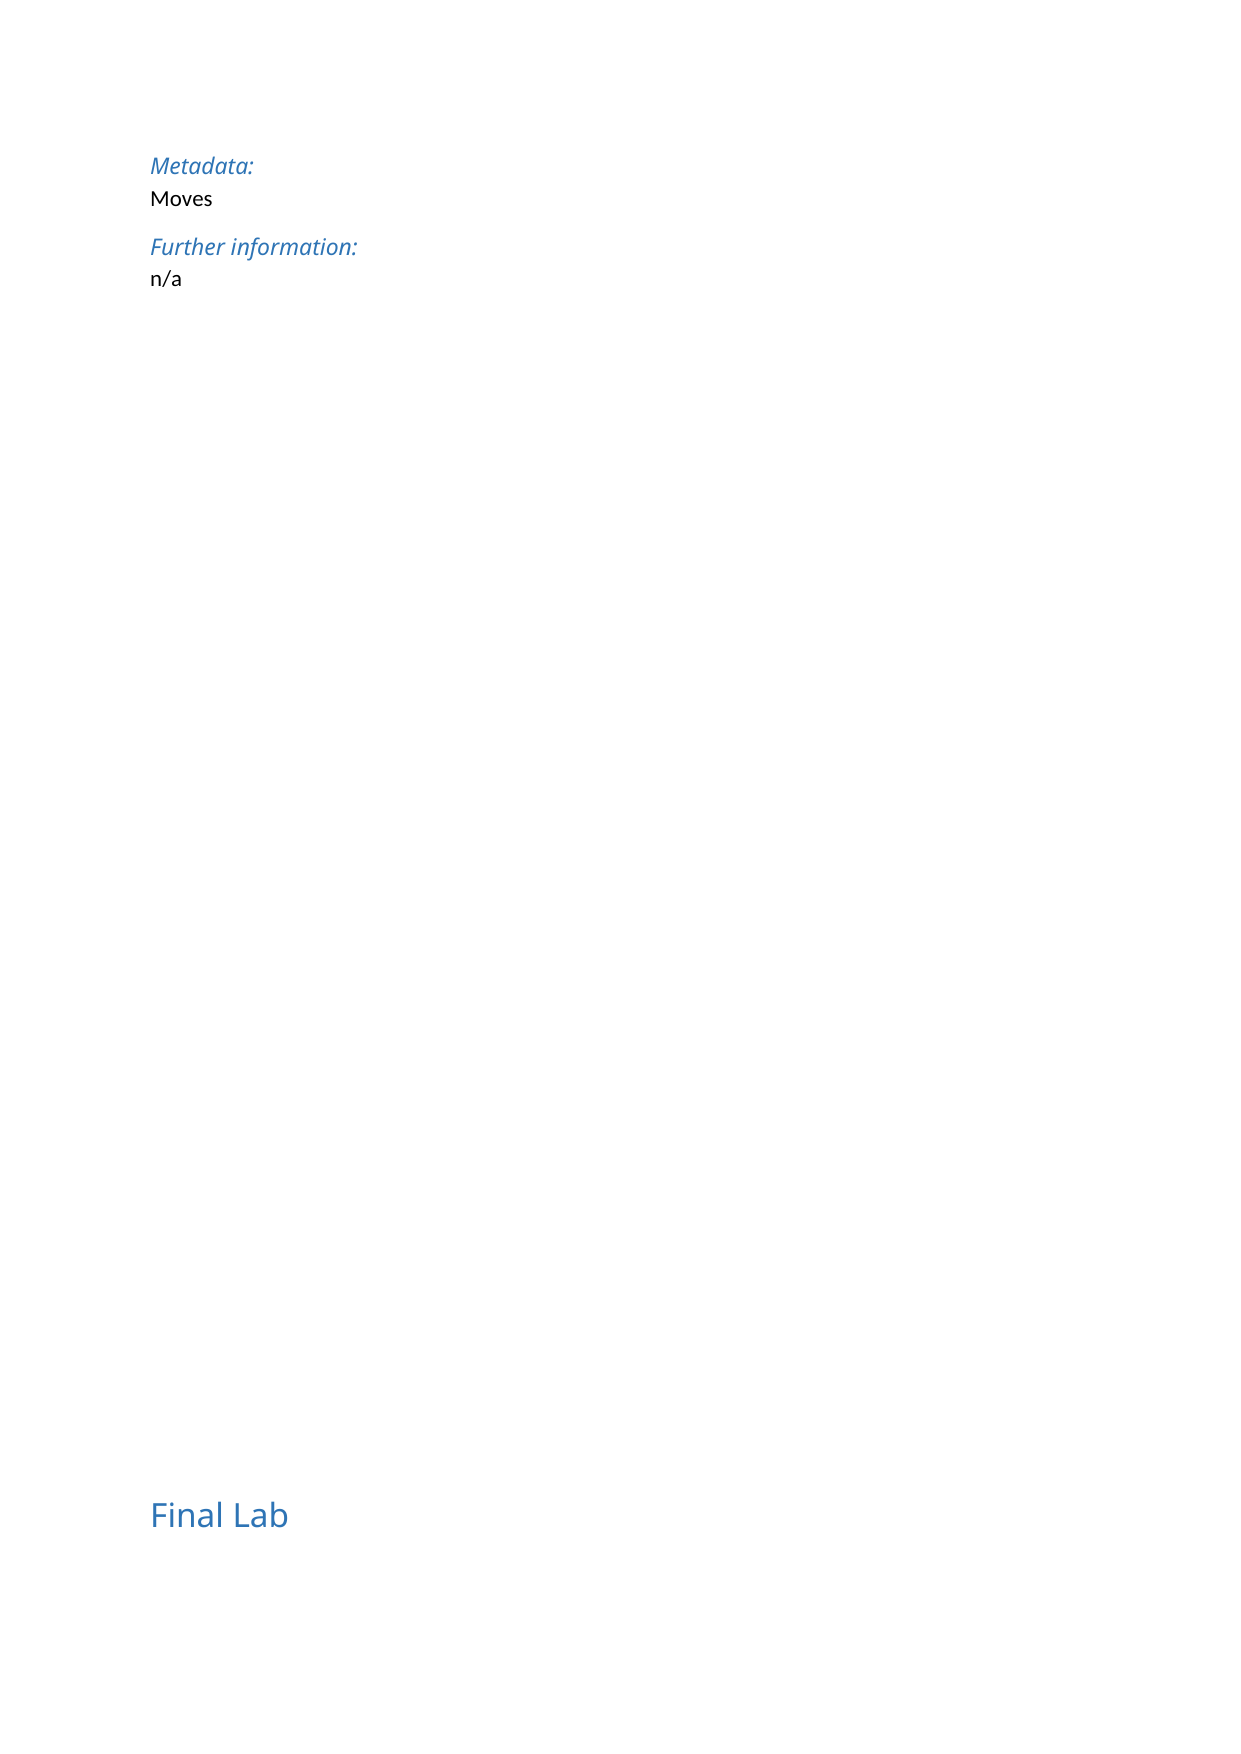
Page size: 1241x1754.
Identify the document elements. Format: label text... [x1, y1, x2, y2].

text Moves [150, 184, 1090, 212]
subtitle Final Lab [150, 1491, 1090, 1537]
subtitle Further information: [150, 231, 1090, 262]
text n/a [150, 264, 1090, 292]
subtitle Metadata: [150, 150, 1090, 181]
